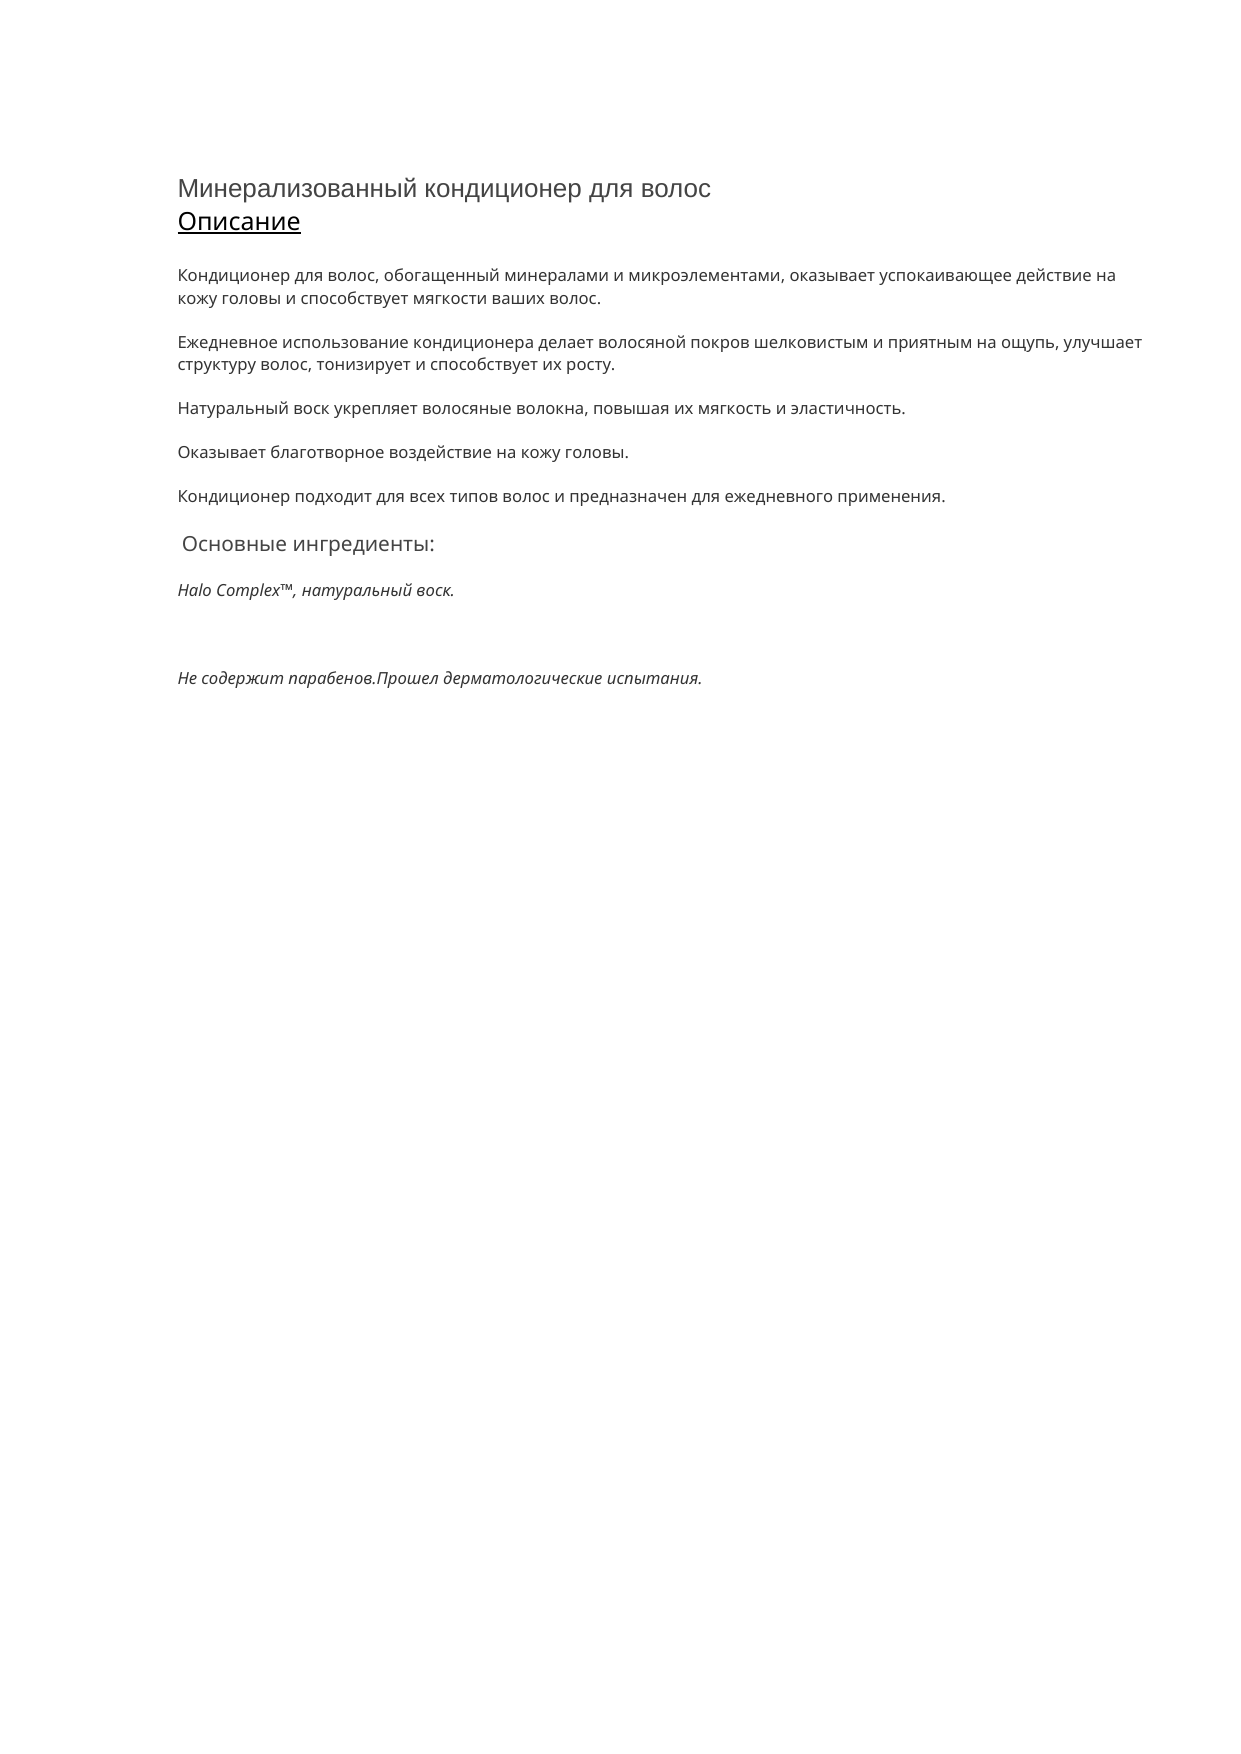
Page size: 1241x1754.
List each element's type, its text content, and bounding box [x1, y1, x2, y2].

text Кондиционер для волос, обогащенный минералами и микроэлементами, оказывает успокаивающее действие на кожу головы и способствует мягкости ваших волос. [177, 263, 1152, 309]
text Ежедневное использование кондиционера делает волосяной покров шелковистым и приятным на ощупь, улучшает структуру волос, тонизирует и способствует их росту. [177, 330, 1152, 376]
text Натуральный воск укрепляет волосяные волокна, повышая их мягкость и эластичность. [177, 397, 1152, 419]
subtitle Минерализованный кондиционер для волос [177, 118, 1152, 203]
text Кондиционер подходит для всех типов волос и предназначен для ежедневного применения. [177, 485, 1152, 507]
text Основные ингредиенты: [177, 529, 1152, 557]
text Описание [177, 203, 1152, 237]
text Оказывает благотворное воздействие на кожу головы. [177, 441, 1152, 463]
text Halo Complex™, натуральный воск. [177, 578, 1152, 601]
text Не содержит парабенов.Прошел дерматологические испытания. [177, 666, 1152, 689]
